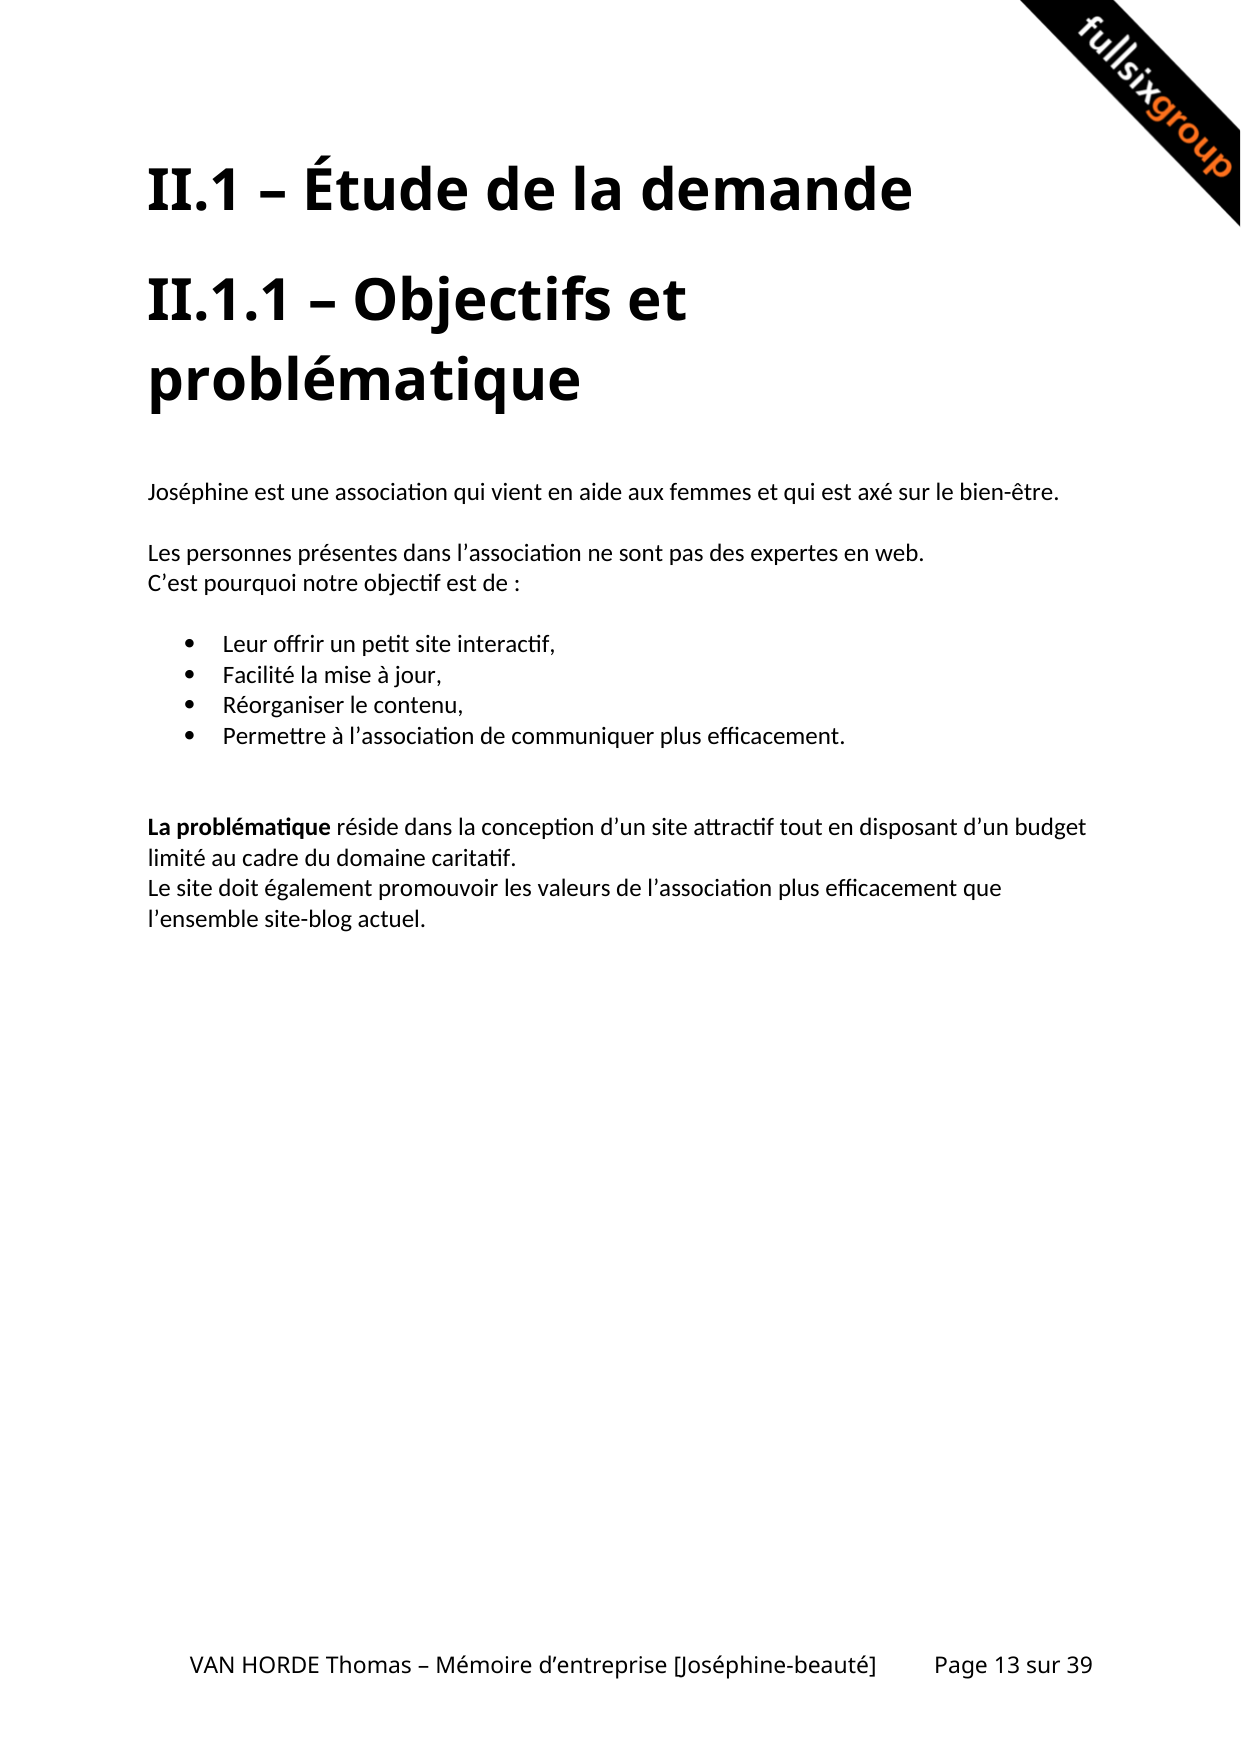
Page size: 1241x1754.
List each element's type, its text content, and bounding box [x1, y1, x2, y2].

list Réorganiser le contenu, [185, 689, 1093, 720]
picture [1017, 0, 1241, 237]
list Facilité la mise à jour, [185, 659, 1093, 689]
list Permettre à l’association de communiquer plus efficacement. [185, 720, 1093, 751]
text Les personnes présentes dans l’association ne sont pas des expertes en web. [148, 537, 1093, 567]
text C’est pourquoi notre objectif est de : [148, 567, 1093, 598]
text Joséphine est une association qui vient en aide aux femmes et qui est axé sur le bien-être. [148, 476, 1093, 506]
text II.1.1 – Objectifs et problématique [148, 258, 1093, 417]
text La problématique réside dans la conception d’un site attractif tout en disposant d’un budget limité au cadre du domaine caritatif. [148, 812, 1093, 873]
text Le site doit également promouvoir les valeurs de l’association plus efficacement que l’ensemble site-blog actuel. [148, 873, 1093, 934]
list Leur offrir un petit site interactif, [185, 628, 1093, 659]
text II.1 – Étude de la demande [148, 148, 1093, 227]
